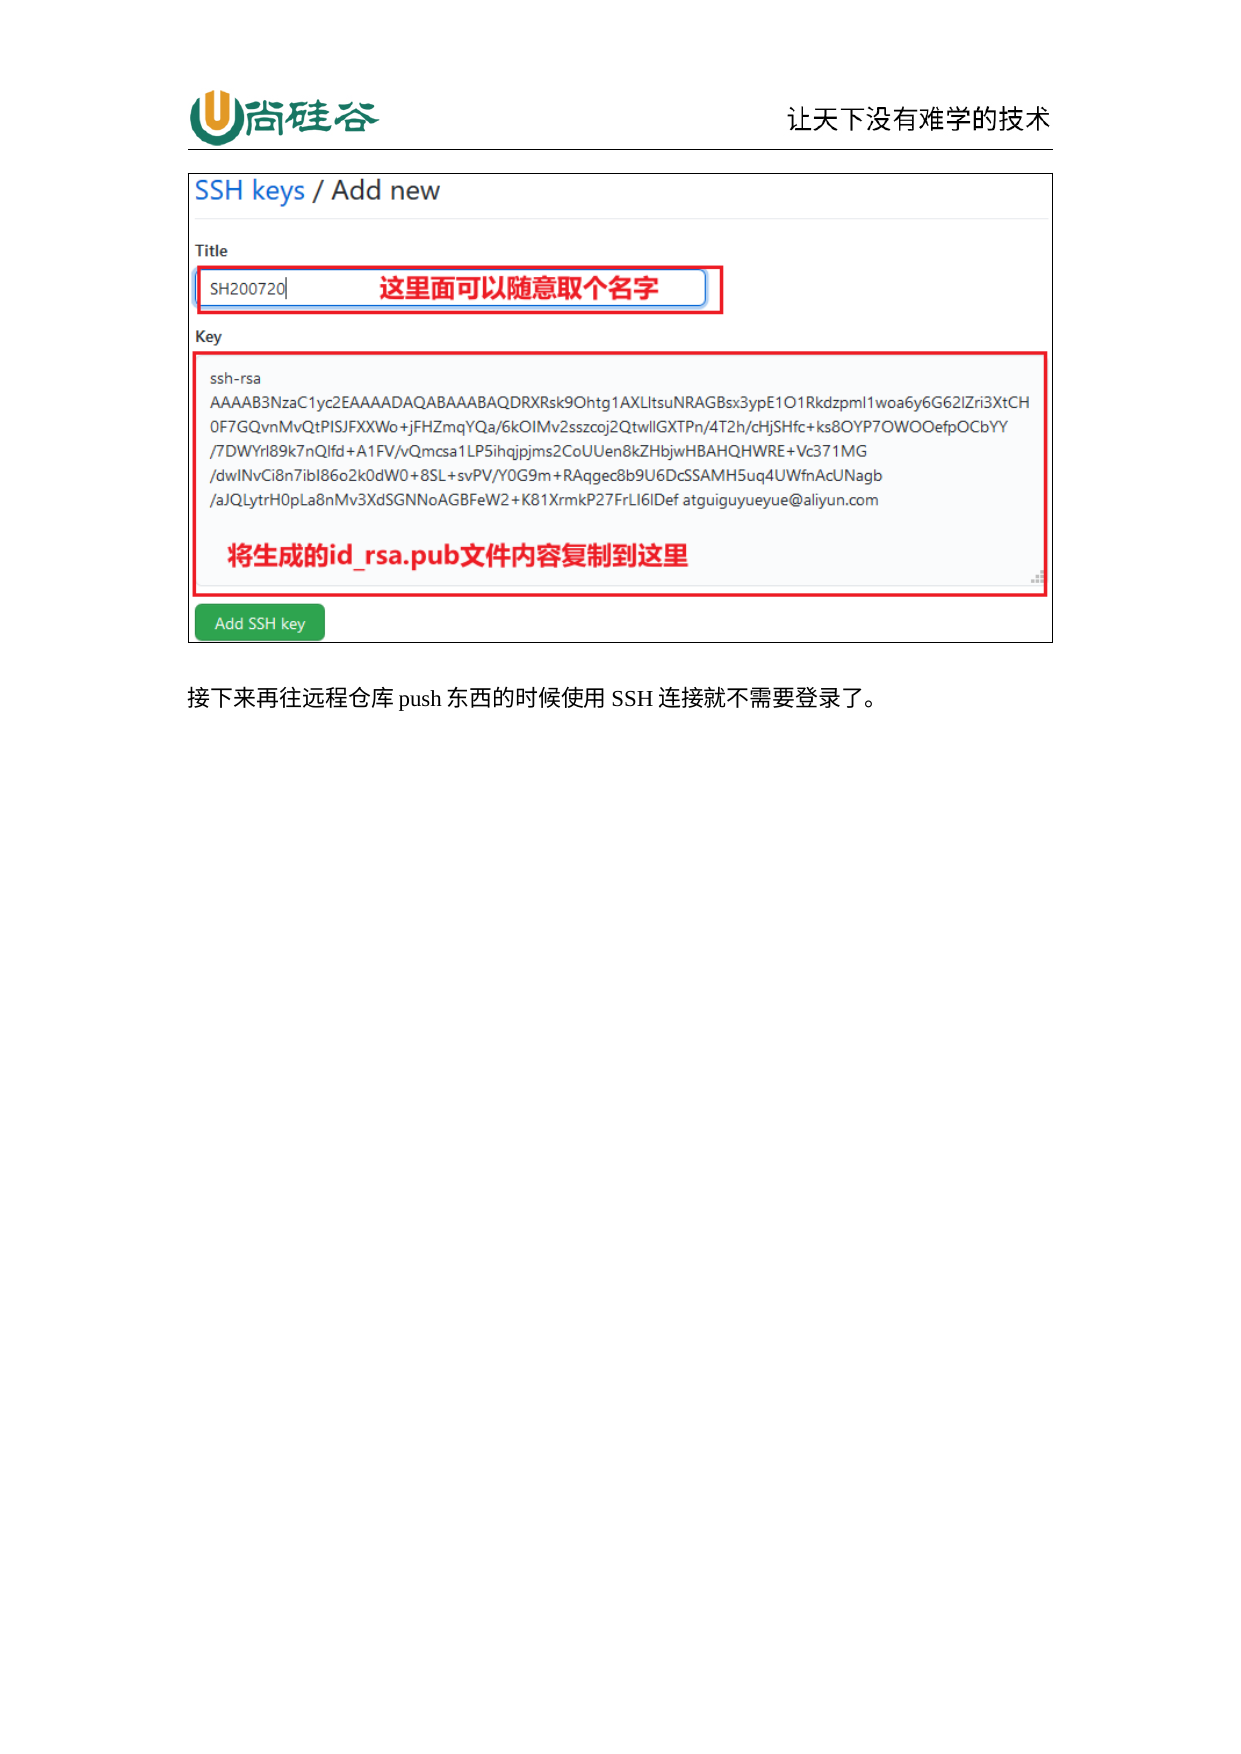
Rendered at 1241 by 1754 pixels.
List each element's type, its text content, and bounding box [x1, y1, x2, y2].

picture [187, 88, 1053, 147]
picture [189, 174, 1052, 642]
text 接下来再往远程仓库push东西的时候使用SSH连接就不需要登录了。 [187, 679, 1053, 713]
